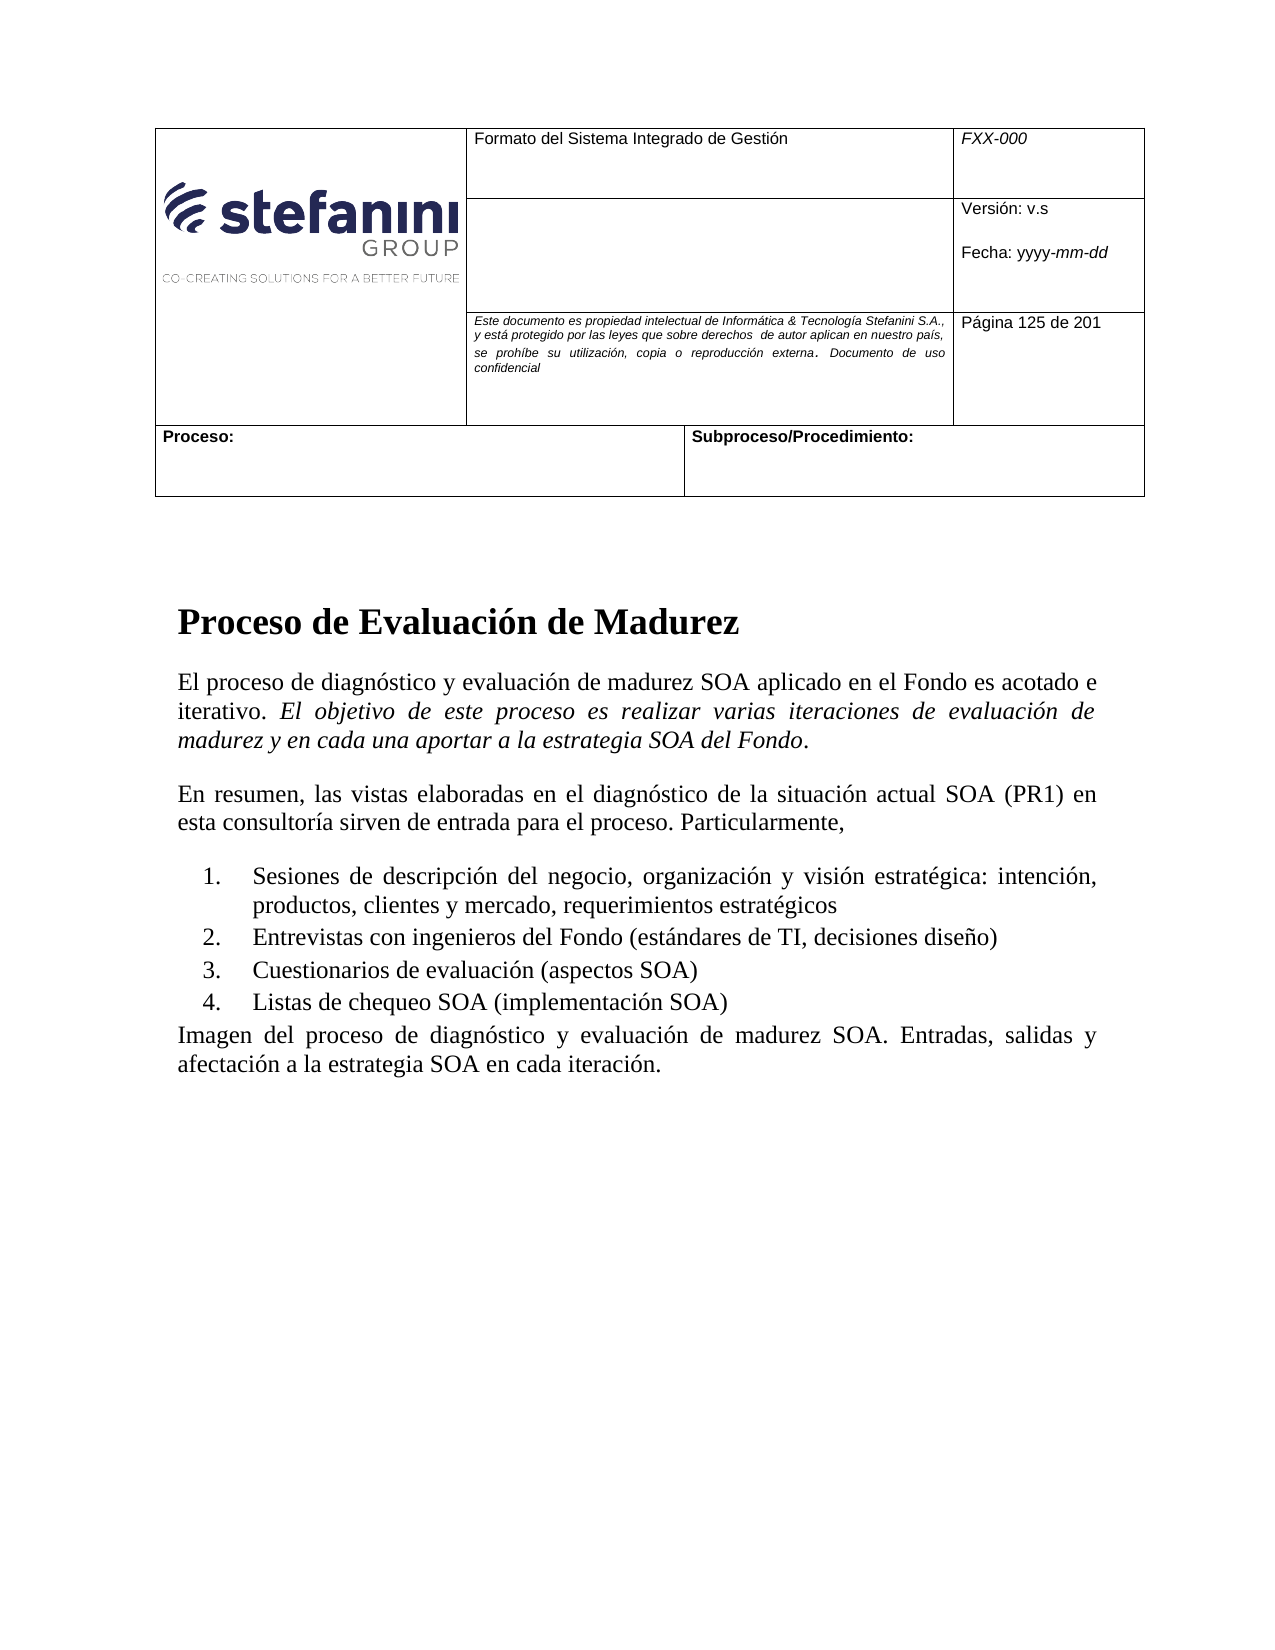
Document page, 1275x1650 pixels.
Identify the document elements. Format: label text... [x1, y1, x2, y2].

list Entrevistas con ingenieros del Fondo (estándares de TI, decisiones diseño) [202, 922, 1098, 951]
text Imagen del proceso de diagnóstico y evaluación de madurez SOA. Entradas, salidas y afectación a la estrategia SOA en cada iteración. [177, 1020, 1098, 1077]
list Listas de chequeo SOA (implementación SOA) [202, 987, 1098, 1016]
subtitle Proceso de Evaluación de Madurez [177, 599, 1098, 642]
list Sesiones de descripción del negocio, organización y visión estratégica: intención, productos, clientes y mercado, requerimientos estratégicos [202, 861, 1098, 919]
picture [162, 182, 460, 286]
list Cuestionarios de evaluación (aspectos SOA) [202, 955, 1098, 984]
text El proceso de diagnóstico y evaluación de madurez SOA aplicado en el Fondo es acotado e iterativo. El objetivo de este proceso es realizar varias iteraciones de evaluación de madurez y en cada una aportar a la estrategia SOA del Fondo. [177, 667, 1098, 754]
text En resumen, las vistas elaboradas en el diagnóstico de la situación actual SOA (PR1) en esta consultoría sirven de entrada para el proceso. Particularmente, [177, 779, 1098, 836]
